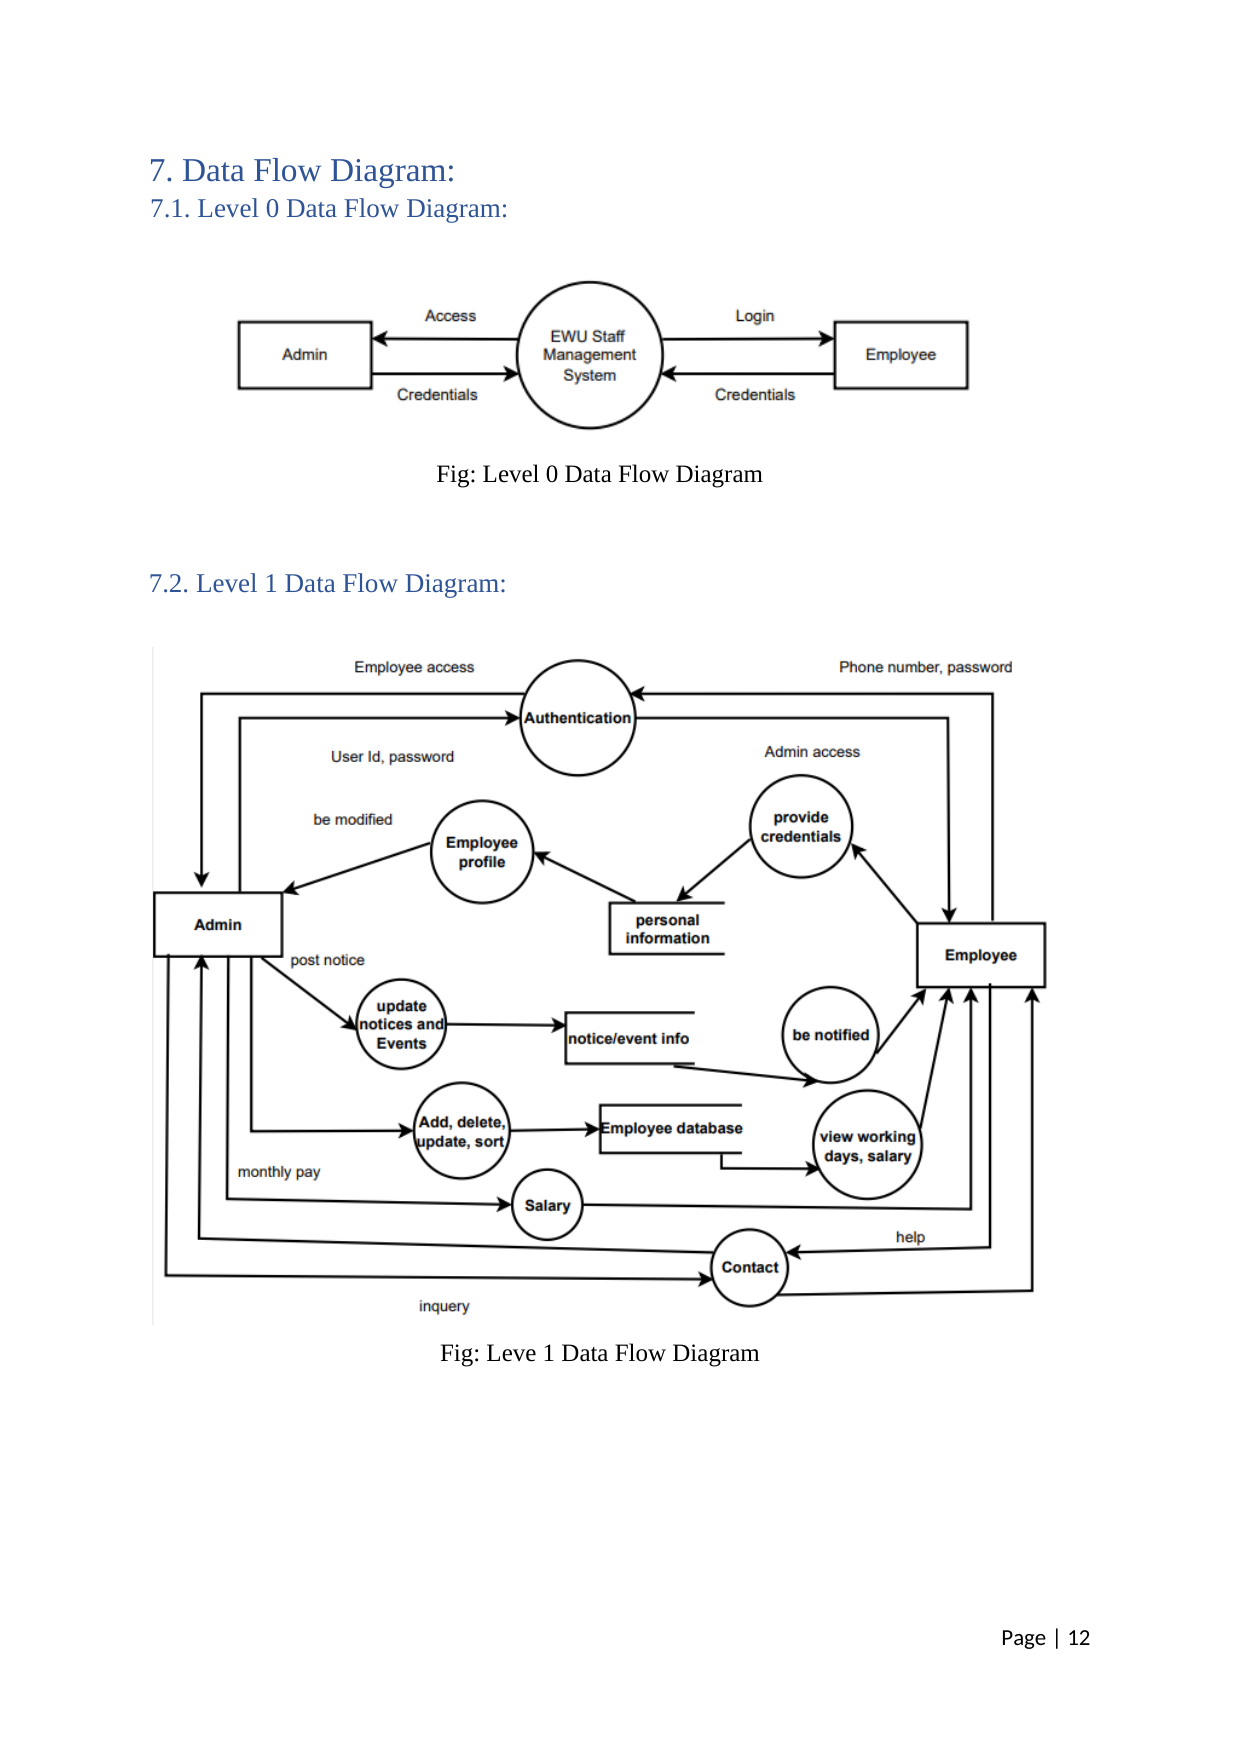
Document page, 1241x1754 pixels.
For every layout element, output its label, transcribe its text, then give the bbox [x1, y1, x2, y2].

text Fig: Level 0 Data Flow Diagram [150, 459, 1049, 488]
picture [194, 266, 1011, 446]
picture [152, 647, 1053, 1325]
text Fig: Leve 1 Data Flow Diagram [150, 1338, 1049, 1367]
subtitle 7.1. Level 0 Data Flow Diagram: [150, 192, 1090, 223]
subtitle 7. Data Flow Diagram: [148, 150, 1090, 188]
subtitle 7.2. Level 1 Data Flow Diagram: [148, 567, 1090, 598]
